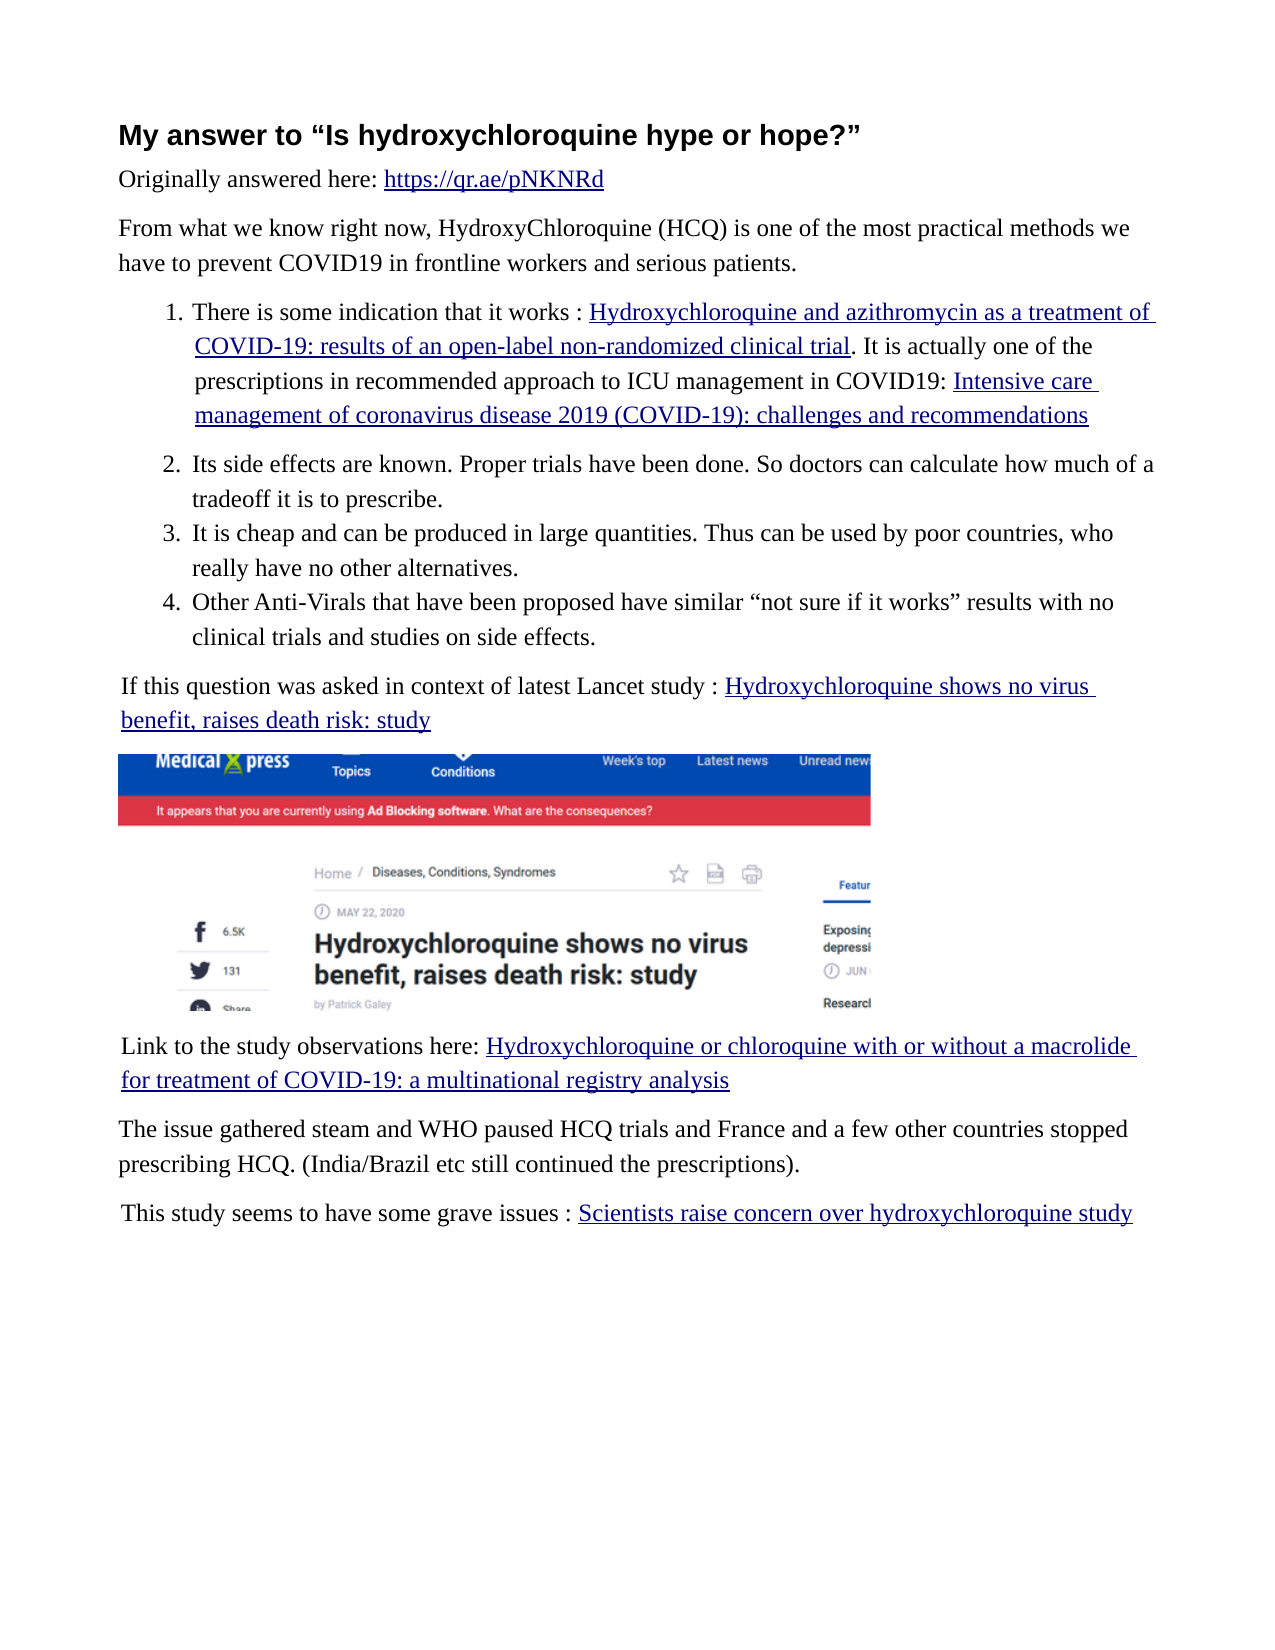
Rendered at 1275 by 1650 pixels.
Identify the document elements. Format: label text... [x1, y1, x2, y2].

subtitle My answer to “Is hydroxychloroquine hype or hope?” [118, 118, 1157, 152]
list It is cheap and can be produced in large quantities. Thus can be used by poor countries, who really have no other alternatives. [162, 518, 1157, 581]
text From what we know right now, HydroxyChloroquine (HCQ) is one of the most practical methods we have to prevent COVID19 in frontline workers and serious patients. [118, 213, 1157, 276]
text Originally answered here: https://qr.ae/pNKNRd [118, 164, 1157, 193]
text This study seems to have some grave issues : Scientists raise concern over hydroxychloroquine study [121, 1198, 1157, 1227]
list Its side effects are known. Proper trials have been done. So doctors can calculate how much of a tradeoff it is to prescribe. [162, 449, 1157, 512]
text If this question was asked in context of latest Lancet study : Hydroxychloroquine shows no virus benefit, raises death risk: study [121, 671, 1157, 734]
picture [118, 754, 871, 1011]
list Other Anti-Virals that have been proposed have similar “not sure if it works” results with no clinical trials and studies on side effects. [162, 587, 1157, 650]
text The issue gathered steam and WHO paused HCQ trials and France and a few other countries stopped prescribing HCQ. (India/Brazil etc still continued the prescriptions). [118, 1114, 1157, 1178]
list There is some indication that it works : Hydroxychloroquine and azithromycin as a treatment of COVID-19: results of an open-label non-randomized clinical trial. It is actually one of the prescriptions in recommended approach to ICU management in COVID19: Intensive care management of coronavirus disease 2019 (COVID-19): challenges and recommendations [165, 297, 1157, 429]
text Link to the study observations here: Hydroxychloroquine or chloroquine with or without a macrolide for treatment of COVID-19: a multinational registry analysis [121, 1031, 1157, 1094]
